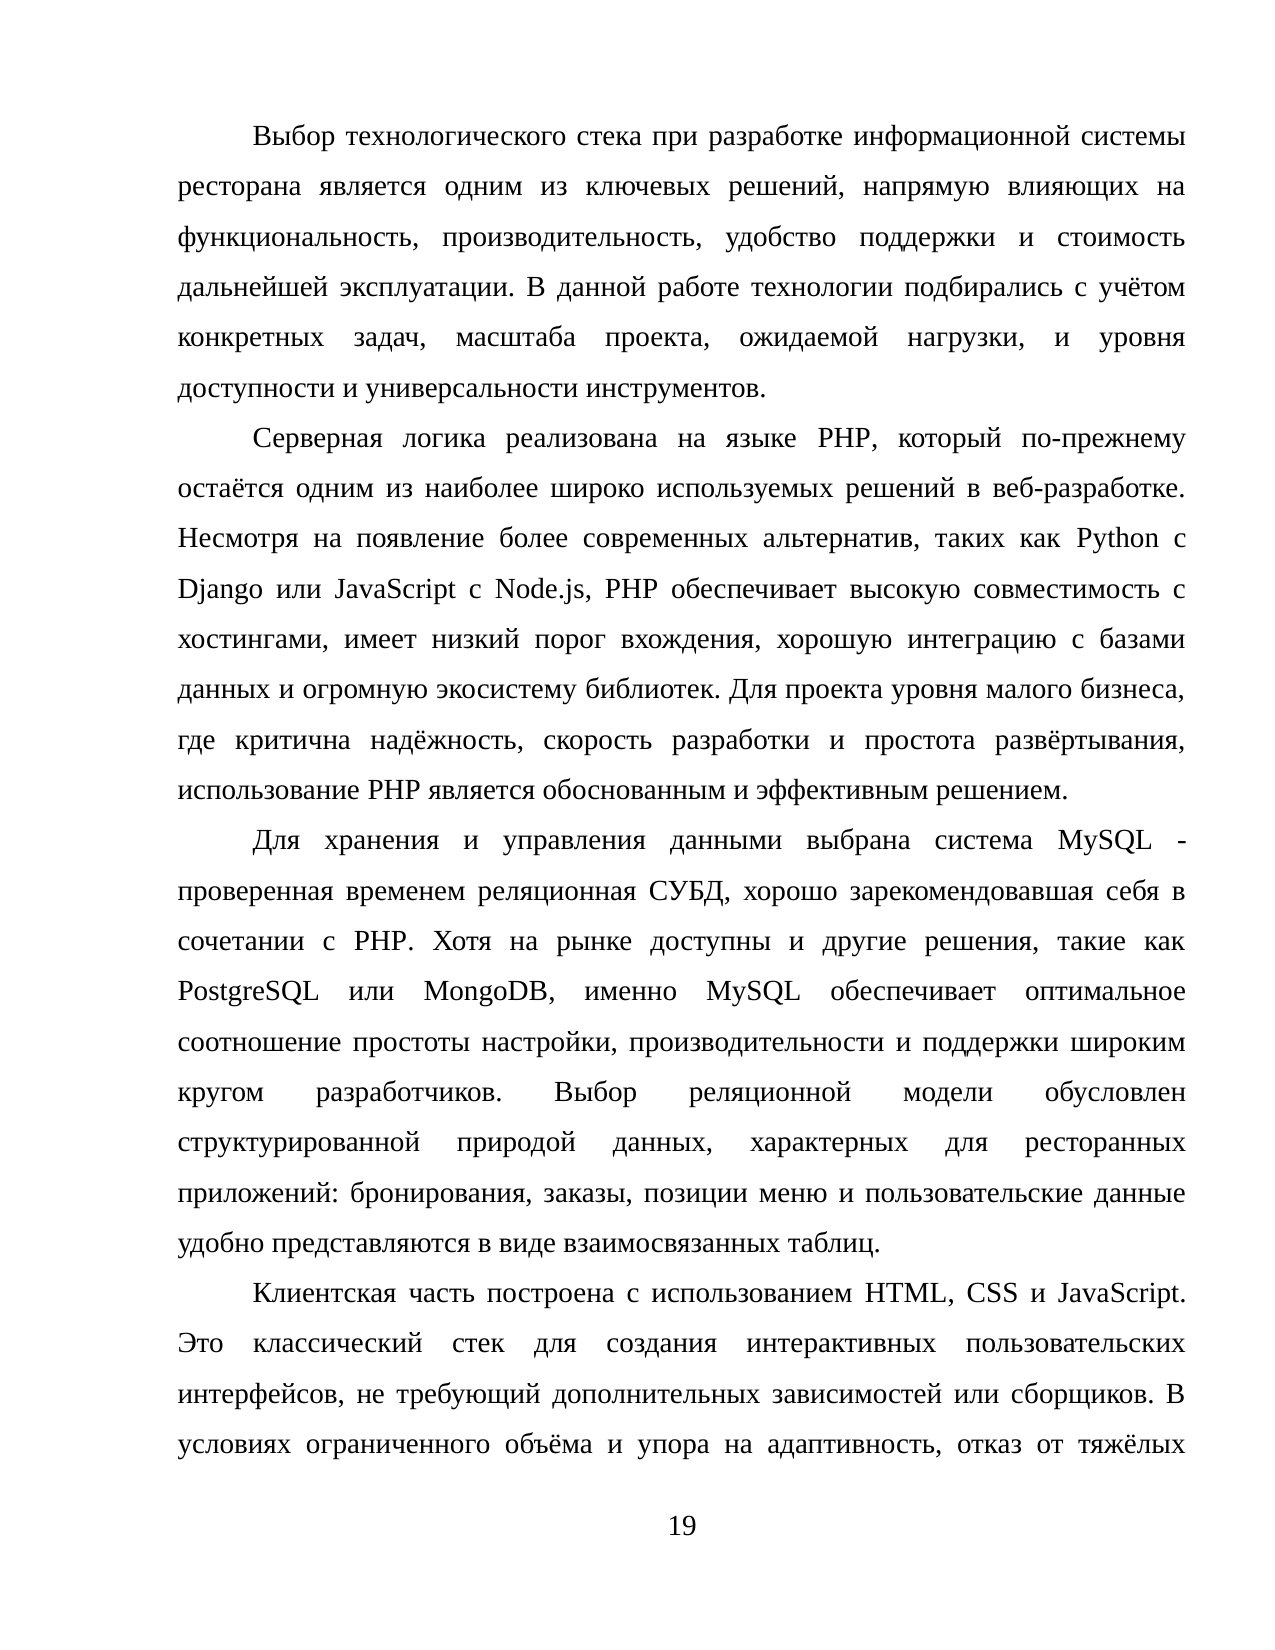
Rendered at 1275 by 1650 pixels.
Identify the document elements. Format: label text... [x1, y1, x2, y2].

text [177, 1275, 1186, 1460]
text Для хранения и управления данными выбрана система MySQL - проверенная временем реляционная СУБД, хорошо зарекомендовавшая себя в сочетании с PHP. Хотя на рынке доступны и другие решения, такие как PostgreSQL или MongoDB, именно MySQL обеспечивает оптимальное соотношение простоты настройки, производительности и поддержки широким кругом разработчиков. Выбор реляционной модели обусловлен структурированной природой данных, характерных для ресторанных приложений: бронирования, заказы, позиции меню и пользовательские данные удобно представляются в виде взаимосвязанных таблиц. [177, 822, 1186, 1258]
text Выбор технологического стека при разработке информационной системы ресторана является одним из ключевых решений, напрямую влияющих на функциональность, производительность, удобство поддержки и стоимость дальнейшей эксплуатации. В данной работе технологии подбирались с учётом конкретных задач, масштаба проекта, ожидаемой нагрузки, и уровня доступности и универсальности инструментов. [177, 118, 1186, 403]
text Серверная логика реализована на языке PHP, который по-прежнему остаётся одним из наиболее широко используемых решений в веб-разработке. Несмотря на появление более современных альтернатив, таких как Python с Django или JavaScript с Node.js, PHP обеспечивает высокую совместимость с хостингами, имеет низкий порог вхождения, хорошую интеграцию с базами данных и огромную экосистему библиотек. Для проекта уровня малого бизнеса, где критична надёжность, скорость разработки и простота развёртывания, использование PHP является обоснованным и эффективным решением. [177, 420, 1186, 806]
